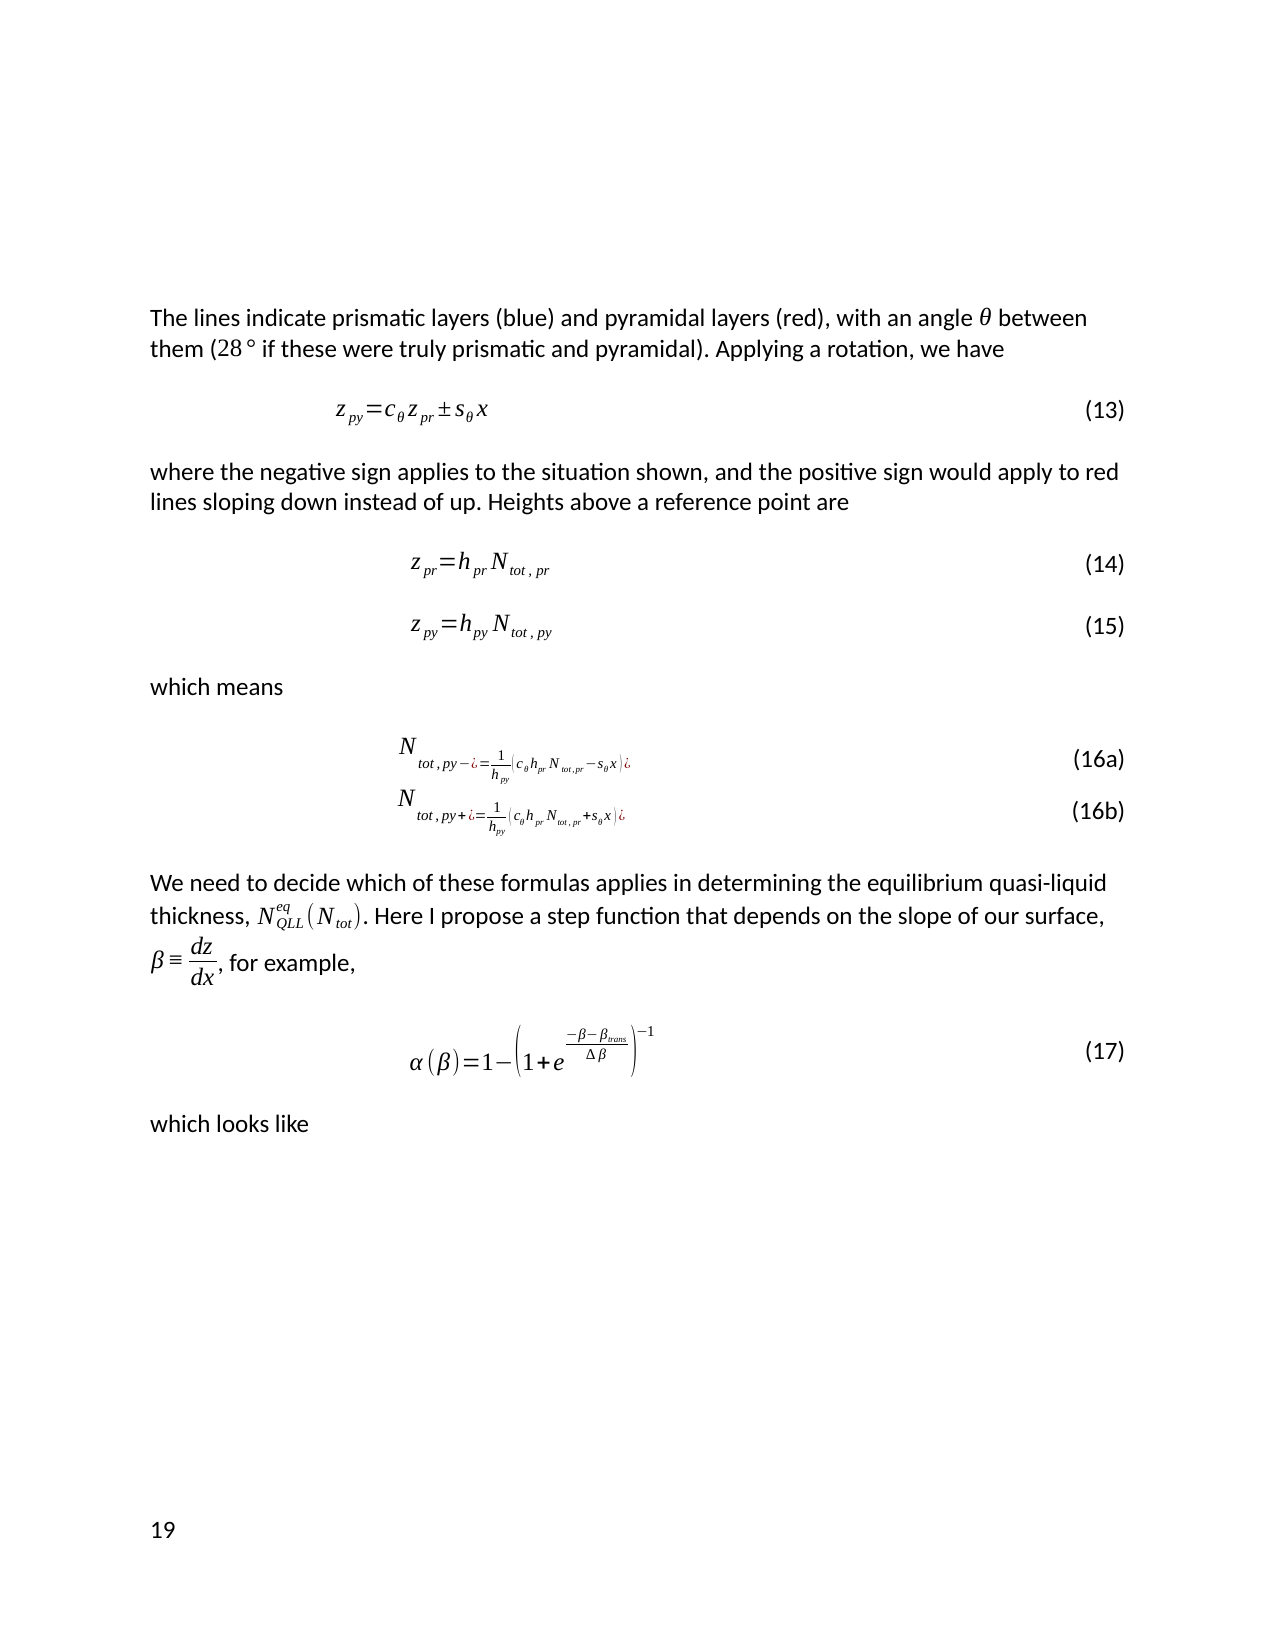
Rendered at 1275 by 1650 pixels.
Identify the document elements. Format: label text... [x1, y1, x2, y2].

text where the negative sign applies to the situation shown, and the positive sign would apply to red lines sloping down instead of up. Heights above a reference point are [150, 456, 1125, 517]
text The lines indicate prismatic layers (blue) and pyramidal layers (red), with an angle between them ( if these were truly prismatic and pyramidal). Applying a rotation, we have [150, 303, 1125, 364]
text (16b) [150, 784, 1125, 837]
text (17) [150, 1022, 1125, 1078]
text (14) [150, 548, 1125, 579]
text which looks like [150, 1109, 1125, 1139]
text (15) [150, 609, 1125, 641]
text (16a) [150, 732, 1125, 784]
text which means [150, 671, 1125, 702]
text (13) [150, 394, 1125, 426]
text We need to decide which of these formulas applies in determining the equilibrium quasi-liquid thickness, . Here I propose a step function that depends on the slope of our surface, , for example, [150, 867, 1125, 992]
